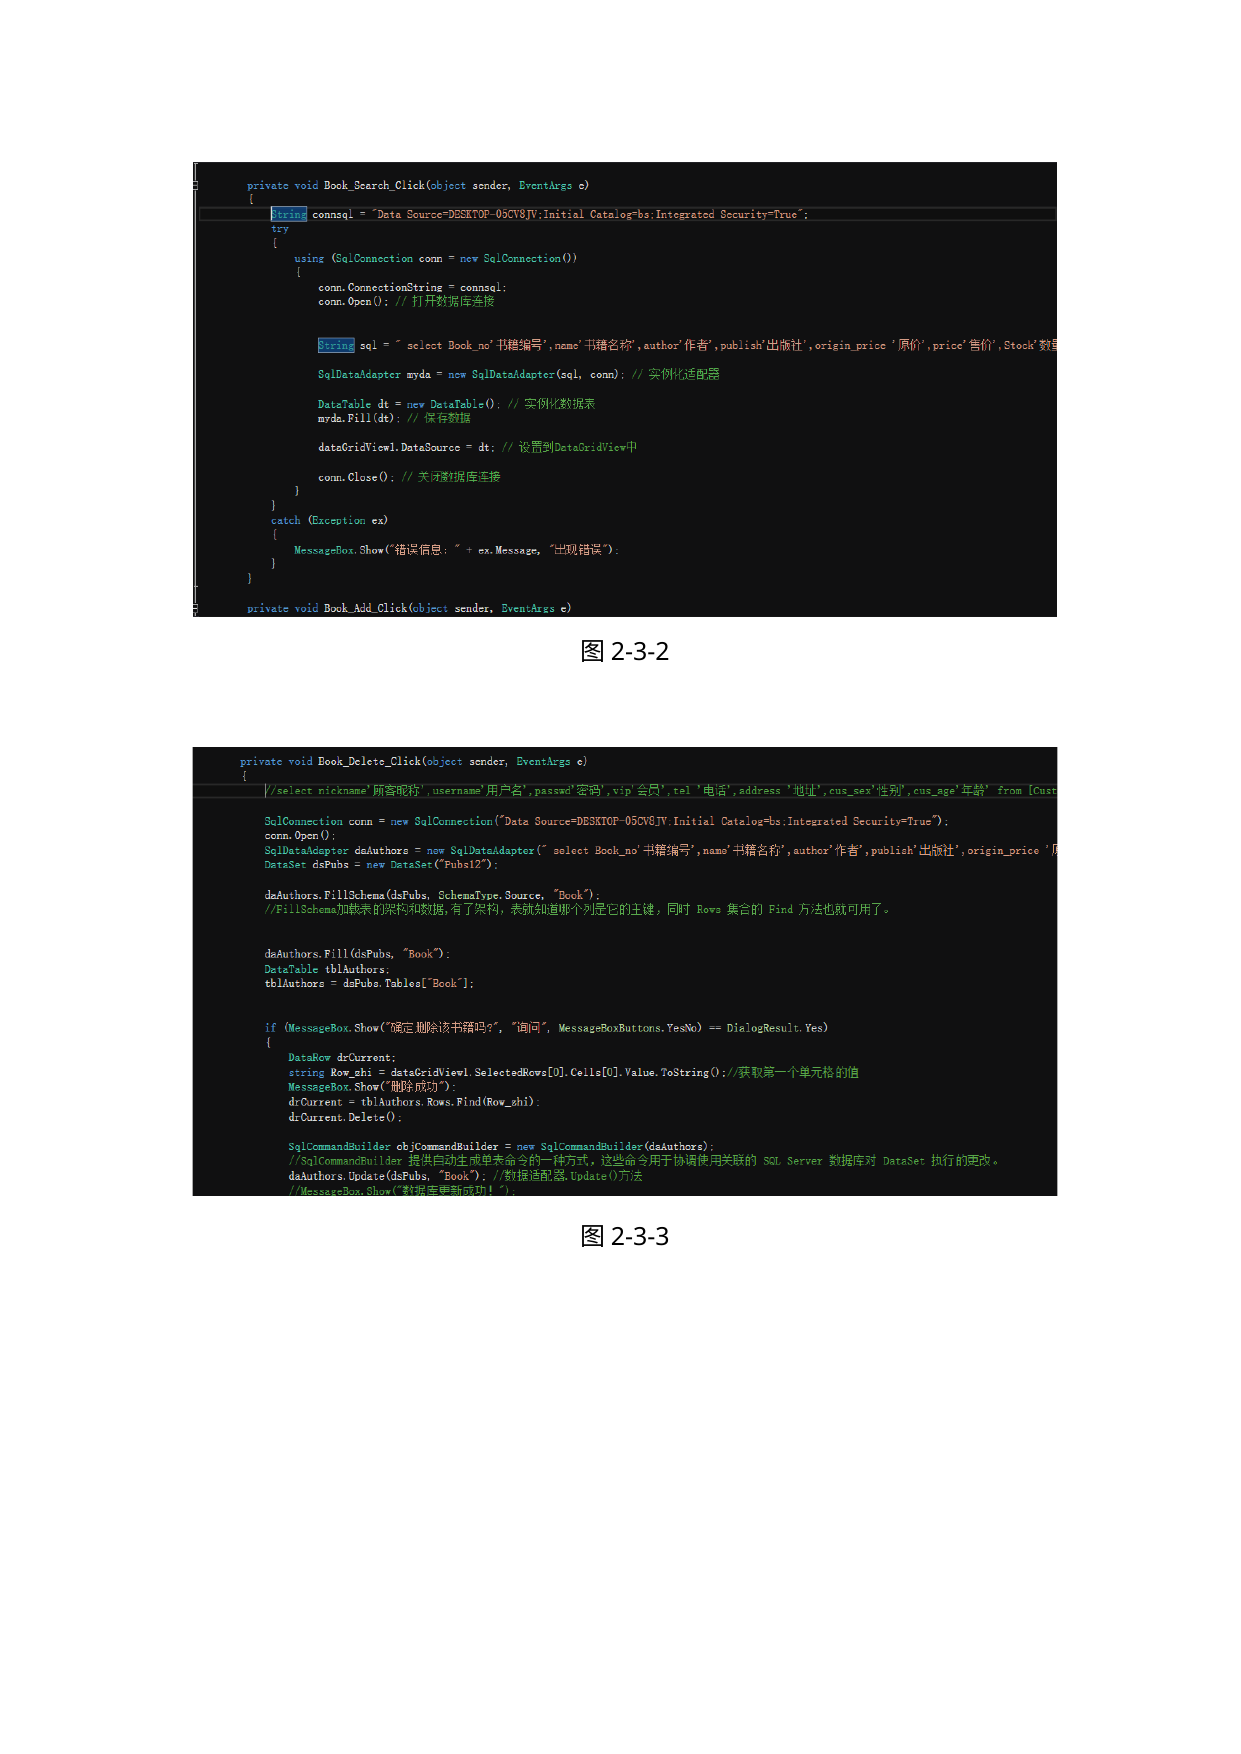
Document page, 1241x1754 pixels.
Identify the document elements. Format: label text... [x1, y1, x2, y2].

text 图2-3-2 [144, 617, 1106, 682]
text 图2-3-3 [144, 1202, 1106, 1267]
picture [192, 747, 1058, 1196]
picture [193, 162, 1057, 617]
